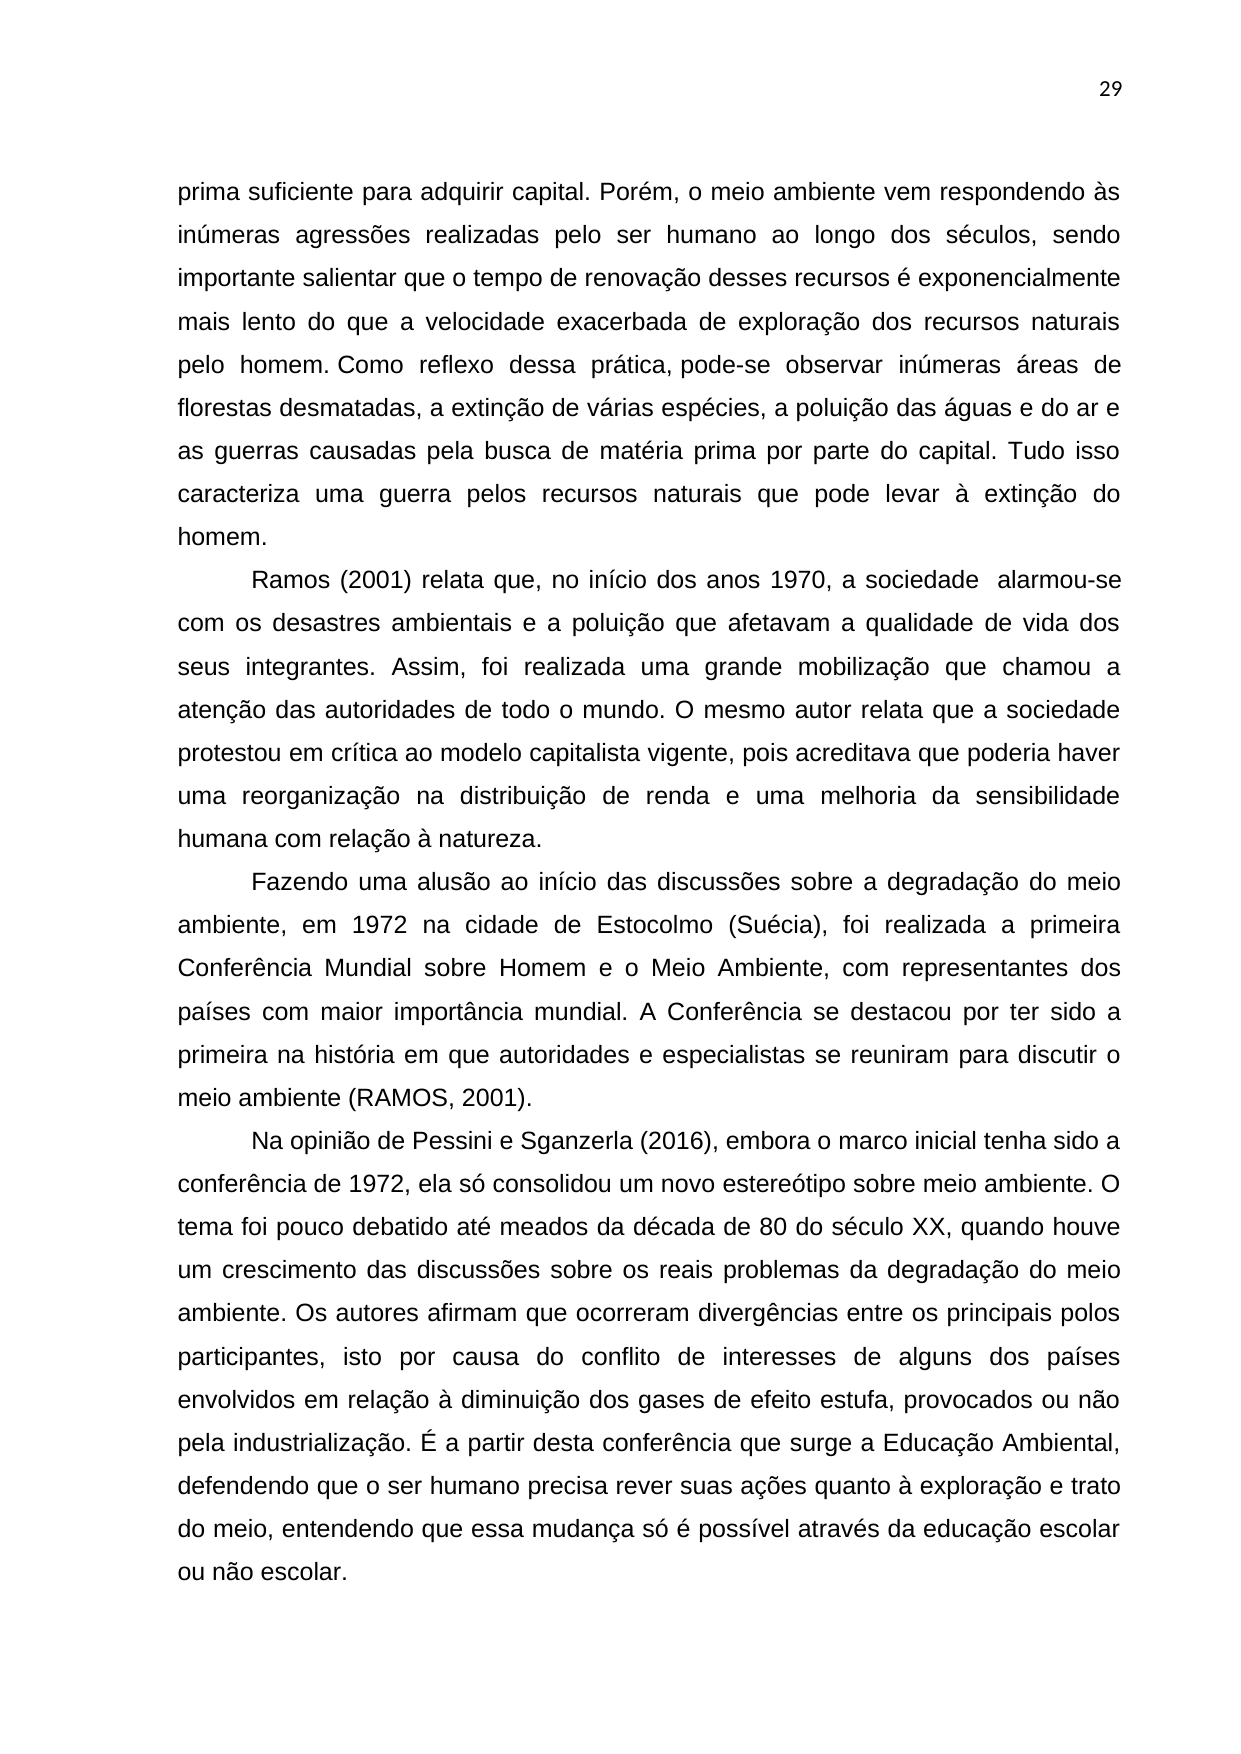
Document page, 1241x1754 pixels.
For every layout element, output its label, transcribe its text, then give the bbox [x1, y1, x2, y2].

text Fazendo uma alusão ao início das discussões sobre a degradação do meio ambiente, em 1972 na cidade de Estocolmo (Suécia), foi realizada a primeira Conferência Mundial sobre Homem e o Meio Ambiente, com representantes dos países com maior importância mundial. A Conferência se destacou por ter sido a primeira na história em que autoridades e especialistas se reuniram para discutir o meio ambiente (RAMOS, 2001). [177, 867, 1122, 1112]
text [177, 177, 1122, 551]
text Na opinião de Pessini e Sganzerla (2016), embora o marco inicial tenha sido a conferência de 1972, ela só consolidou um novo estereótipo sobre meio ambiente. O tema foi pouco debatido até meados da década de 80 do século XX, quando houve um crescimento das discussões sobre os reais problemas da degradação do meio ambiente. Os autores afirmam que ocorreram divergências entre os principais polos participantes, isto por causa do conflito de interesses de alguns dos países envolvidos em relação à diminuição dos gases de efeito estufa, provocados ou não pela industrialização. É a partir desta conferência que surge a Educação Ambiental, defendendo que o ser humano precisa rever suas ações quanto à exploração e trato do meio, entendendo que essa mudança só é possível através da educação escolar ou não escolar. [177, 1126, 1122, 1586]
text Ramos (2001) relata que, no início dos anos 1970, a sociedade alarmou-se com os desastres ambientais e a poluição que afetavam a qualidade de vida dos seus integrantes. Assim, foi realizada uma grande mobilização que chamou a atenção das autoridades de todo o mundo. O mesmo autor relata que a sociedade protestou em crítica ao modelo capitalista vigente, pois acreditava que poderia haver uma reorganização na distribuição de renda e uma melhoria da sensibilidade humana com relação à natureza. [177, 565, 1122, 853]
